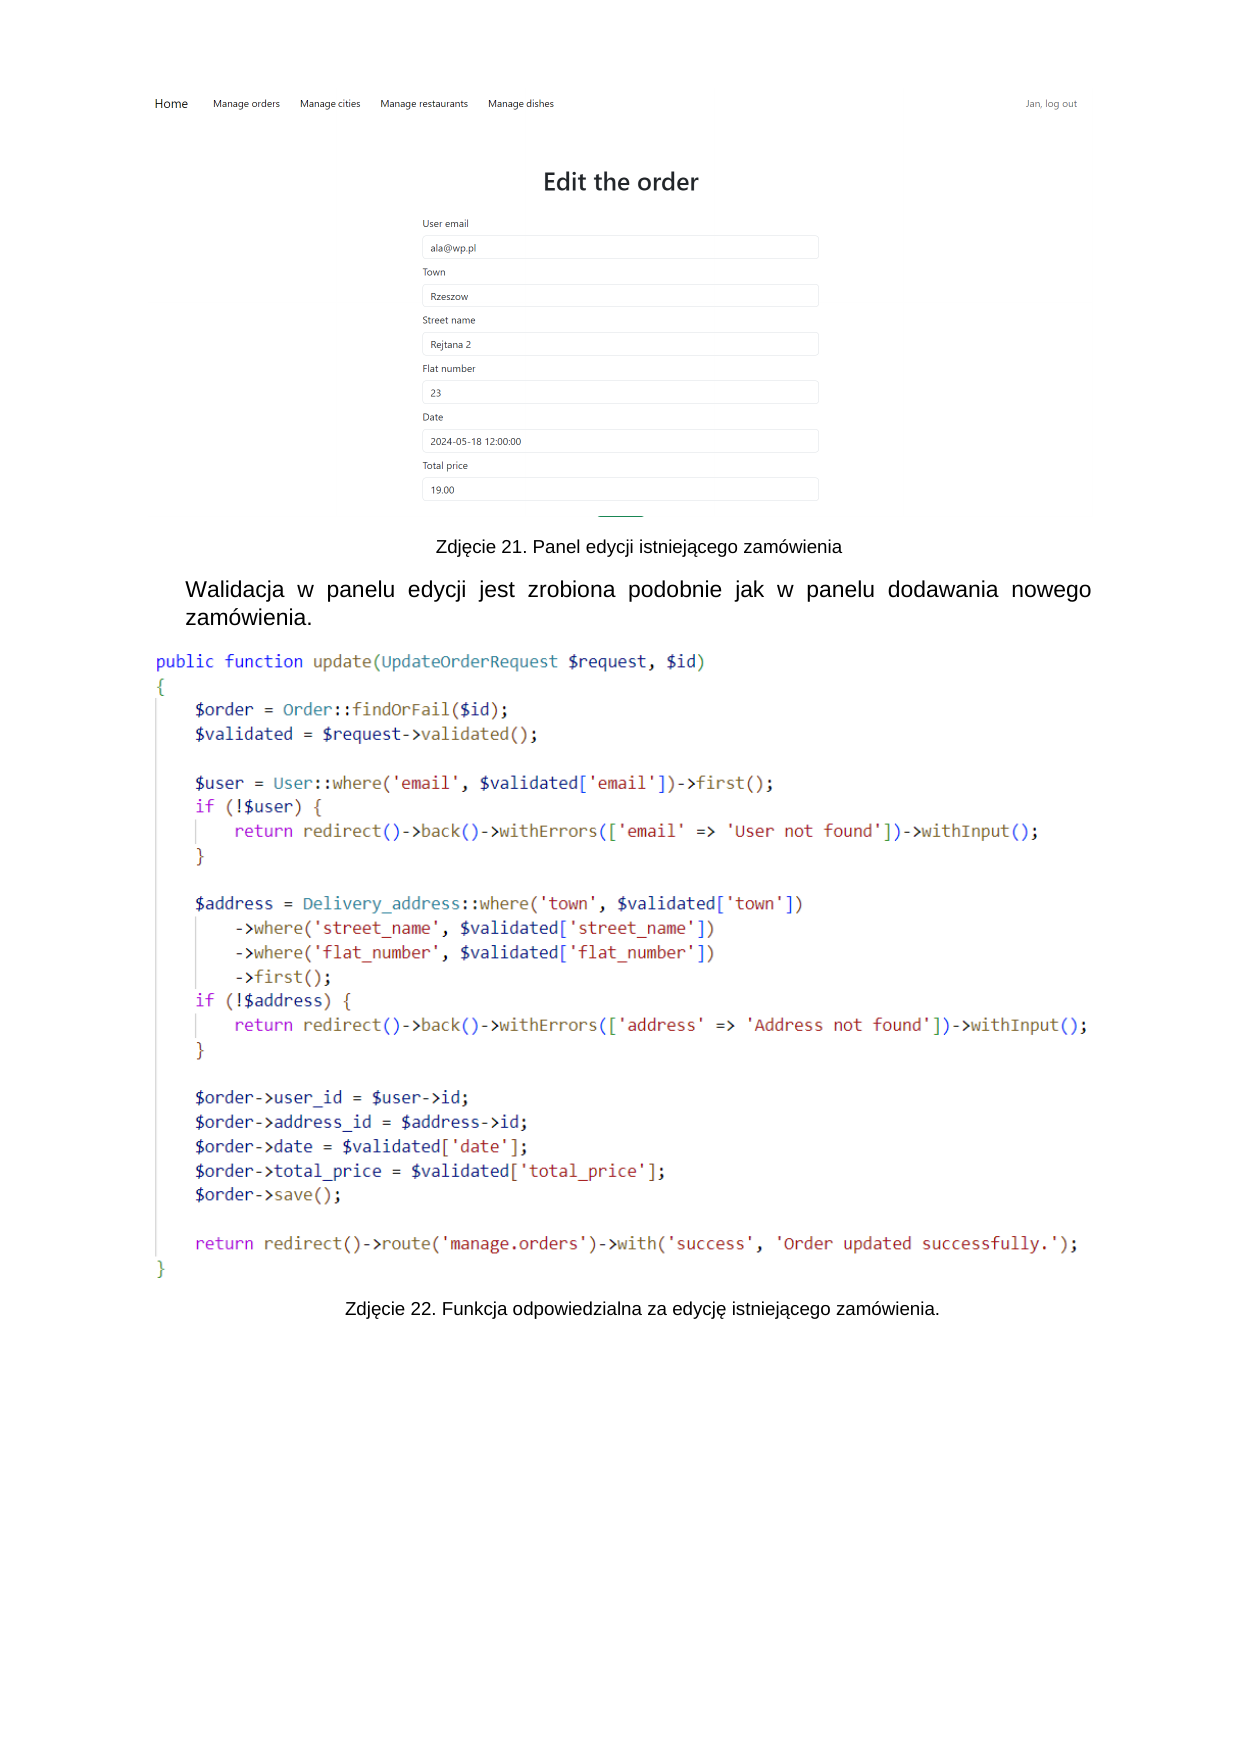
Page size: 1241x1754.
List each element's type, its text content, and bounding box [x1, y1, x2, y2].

text Walidacja w panelu edycji jest zrobiona podobnie jak w panelu dodawania nowego zamówienia. [185, 576, 1093, 631]
text Zdjęcie 21. Panel edycji istniejącego zamówienia [185, 536, 1093, 557]
text Zdjęcie 22. Funkcja odpowiedzialna za edycję istniejącego zamówienia. [192, 1298, 1093, 1320]
picture [147, 88, 1093, 517]
picture [147, 649, 1093, 1280]
